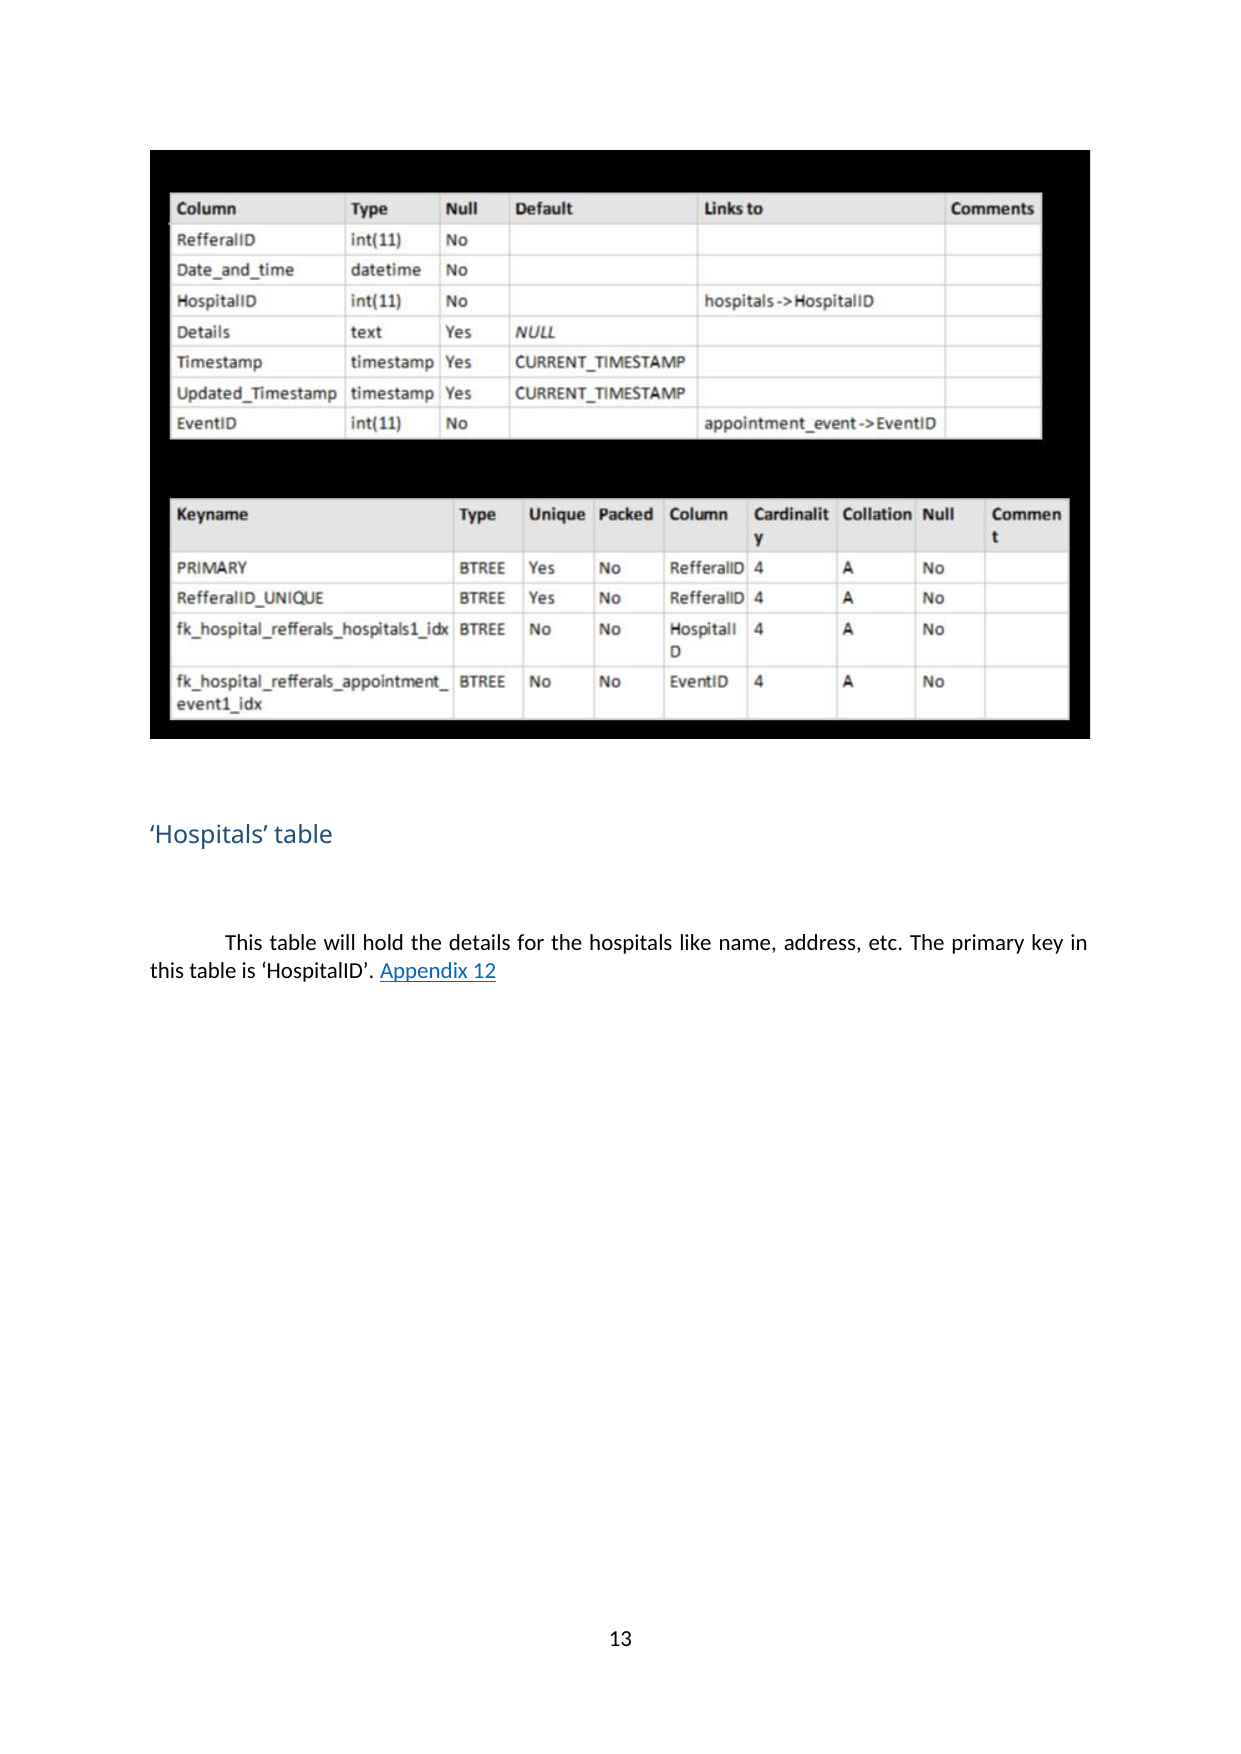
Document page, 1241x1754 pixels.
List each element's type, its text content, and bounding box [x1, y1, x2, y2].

text This table will hold the details for the hospitals like name, address, etc. The primary key in this table is ‘HospitalID’. Appendix 12 [150, 928, 1090, 984]
subtitle ‘Hospitals’ table [150, 816, 1090, 850]
picture [150, 150, 1091, 739]
